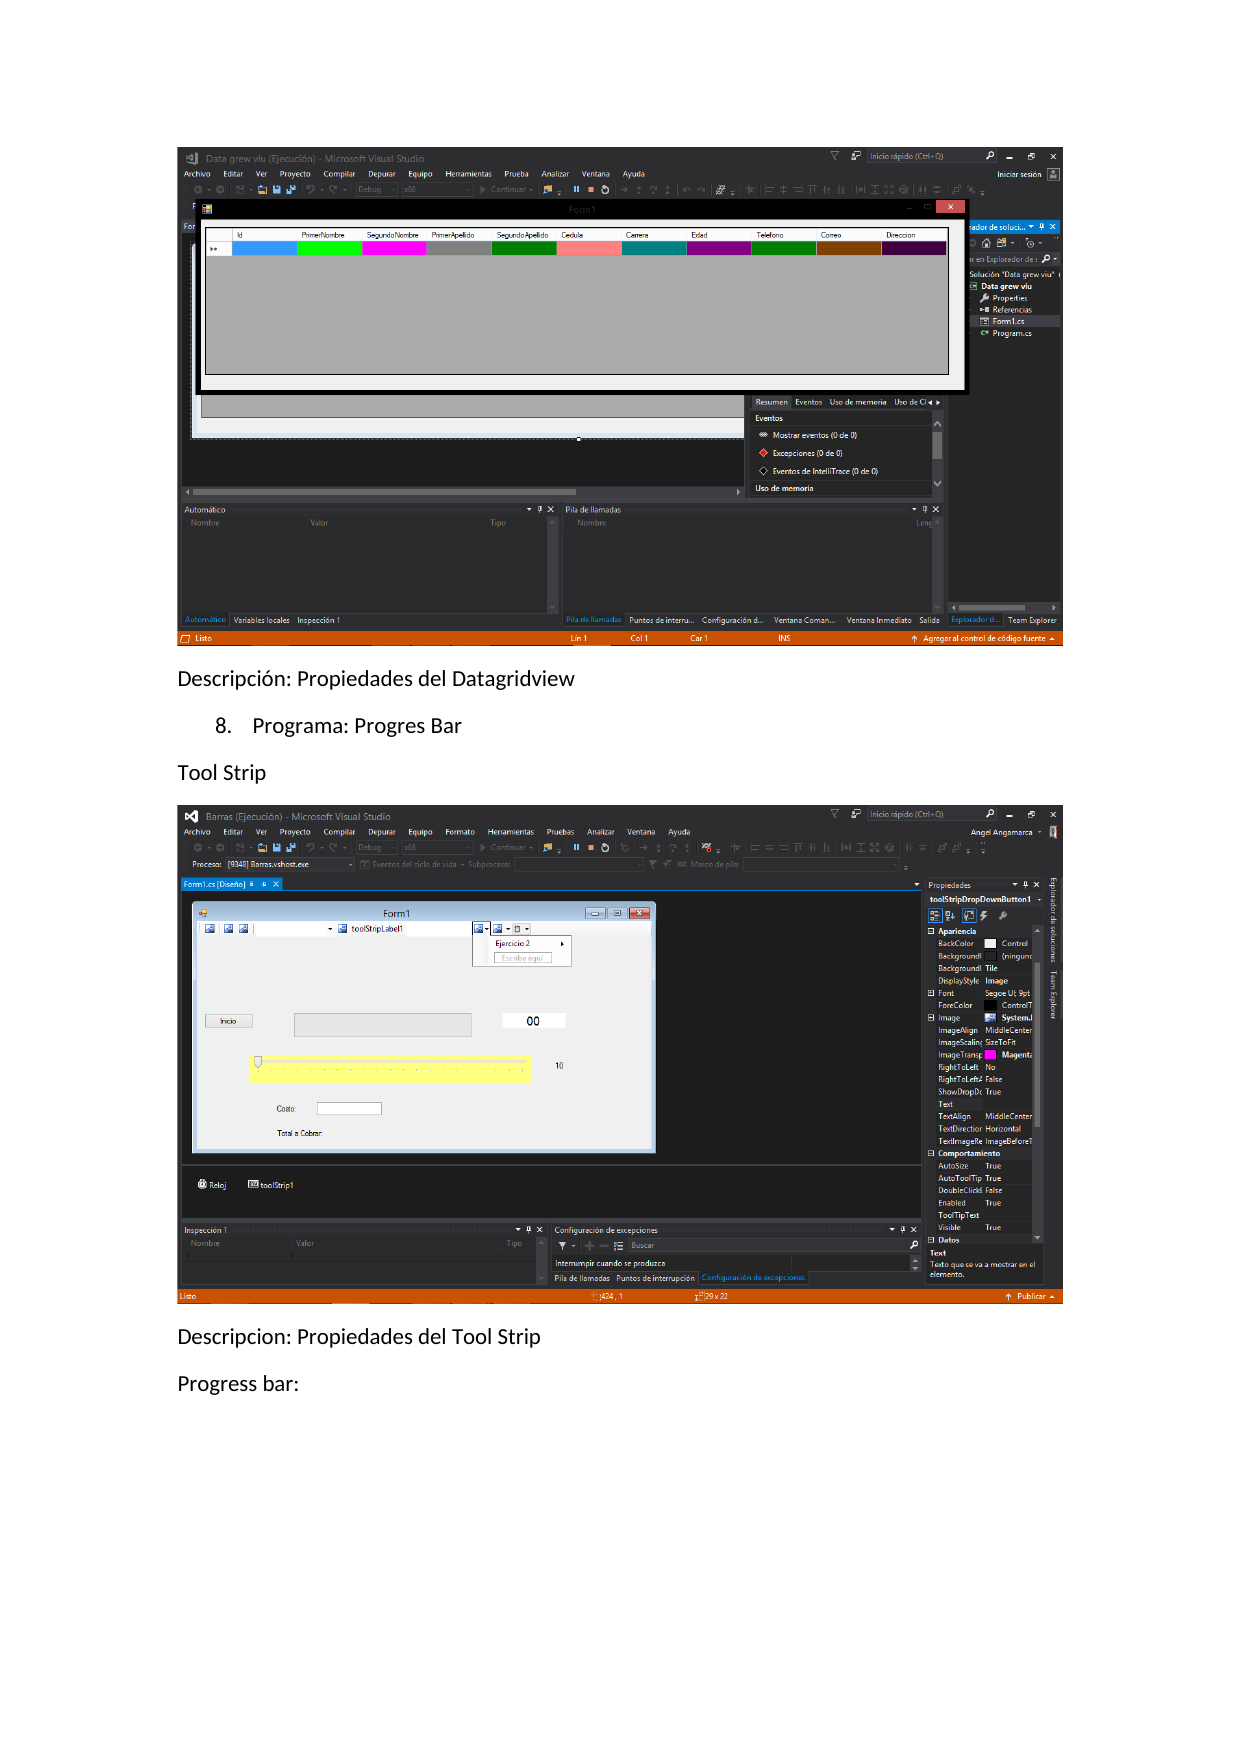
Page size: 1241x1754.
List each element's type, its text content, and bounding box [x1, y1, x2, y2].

text Tool Strip [177, 758, 1063, 786]
text Descripción: Propiedades del Datagridview [177, 664, 1063, 692]
text Progress bar: [177, 1369, 1063, 1397]
text Descripcion: Propiedades del Tool Strip [177, 1322, 1063, 1350]
picture [177, 805, 1063, 1304]
list Programa: Progres Bar [215, 711, 1063, 739]
picture [177, 147, 1063, 646]
